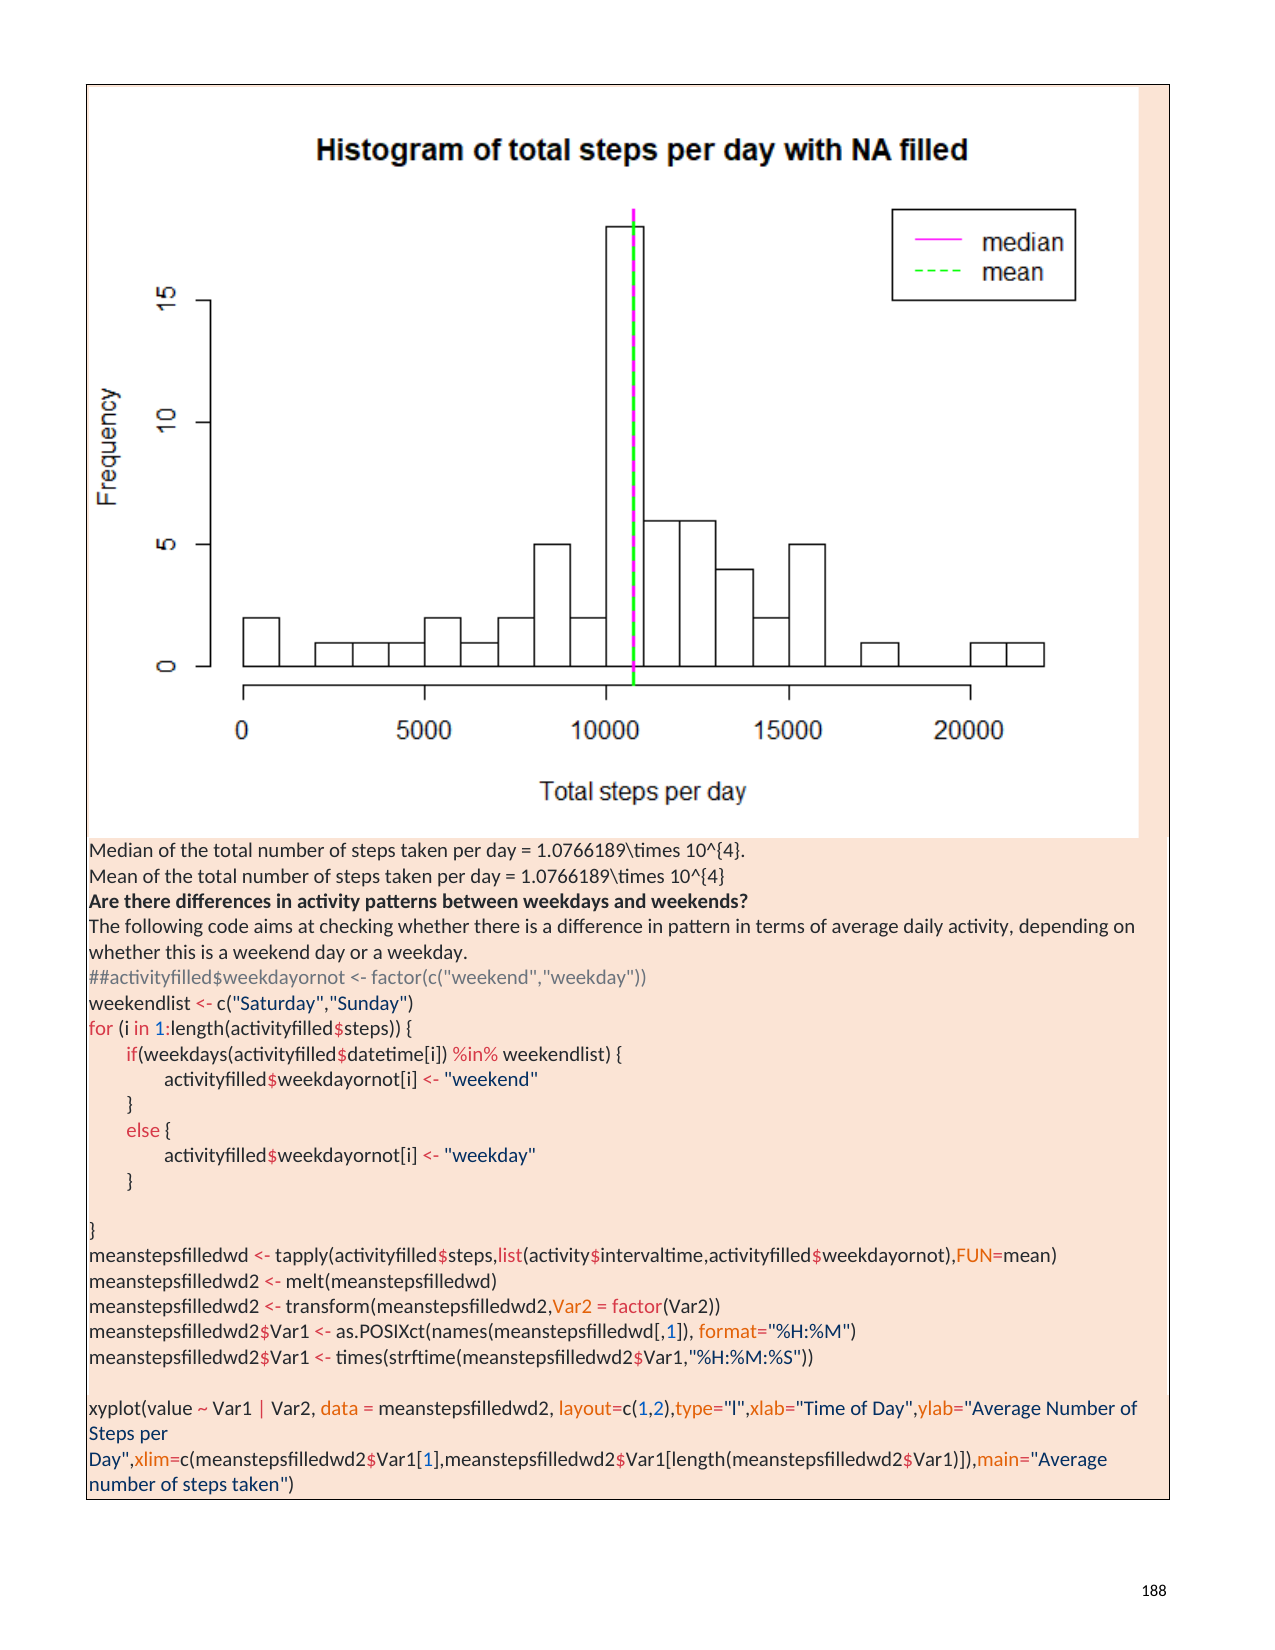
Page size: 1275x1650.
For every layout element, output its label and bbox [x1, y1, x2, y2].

picture [88, 87, 1139, 838]
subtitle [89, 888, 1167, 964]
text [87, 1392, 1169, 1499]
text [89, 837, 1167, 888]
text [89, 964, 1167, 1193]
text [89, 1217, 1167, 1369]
